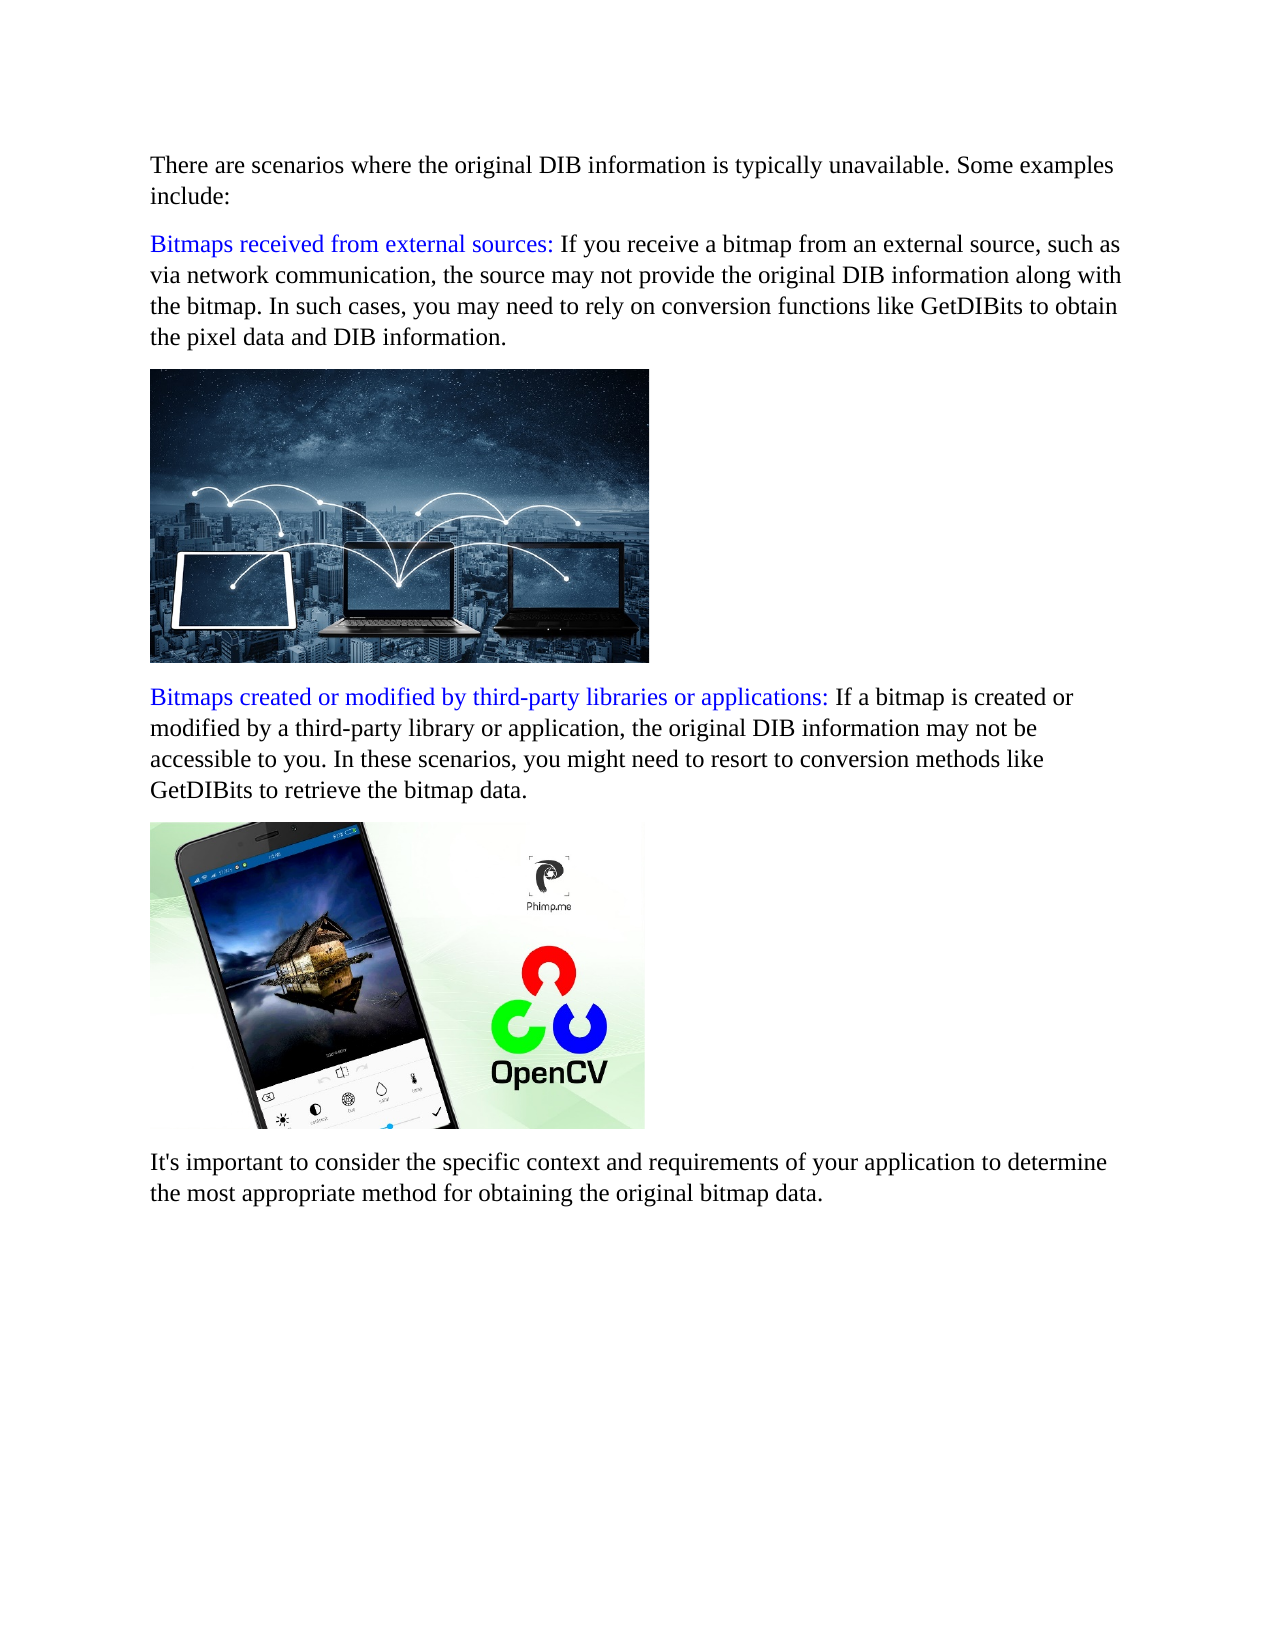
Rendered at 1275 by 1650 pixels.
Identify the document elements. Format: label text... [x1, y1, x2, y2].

text Bitmaps received from external sources: If you receive a bitmap from an external source, such as via network communication, the source may not provide the original DIB information along with the bitmap. In such cases, you may need to rely on conversion functions like GetDIBits to obtain the pixel data and DIB information. [150, 229, 1125, 351]
picture [150, 822, 645, 1129]
text It's important to consider the specific context and requirements of your application to determine the most appropriate method for obtaining the original bitmap data. [150, 1147, 1125, 1207]
picture [150, 369, 650, 663]
text There are scenarios where the original DIB information is typically unavailable. Some examples include: [150, 150, 1125, 210]
text Bitmaps created or modified by third-party libraries or applications: If a bitmap is created or modified by a third-party library or application, the original DIB information may not be accessible to you. In these scenarios, you might need to resort to conversion methods like GetDIBits to retrieve the bitmap data. [150, 682, 1125, 804]
